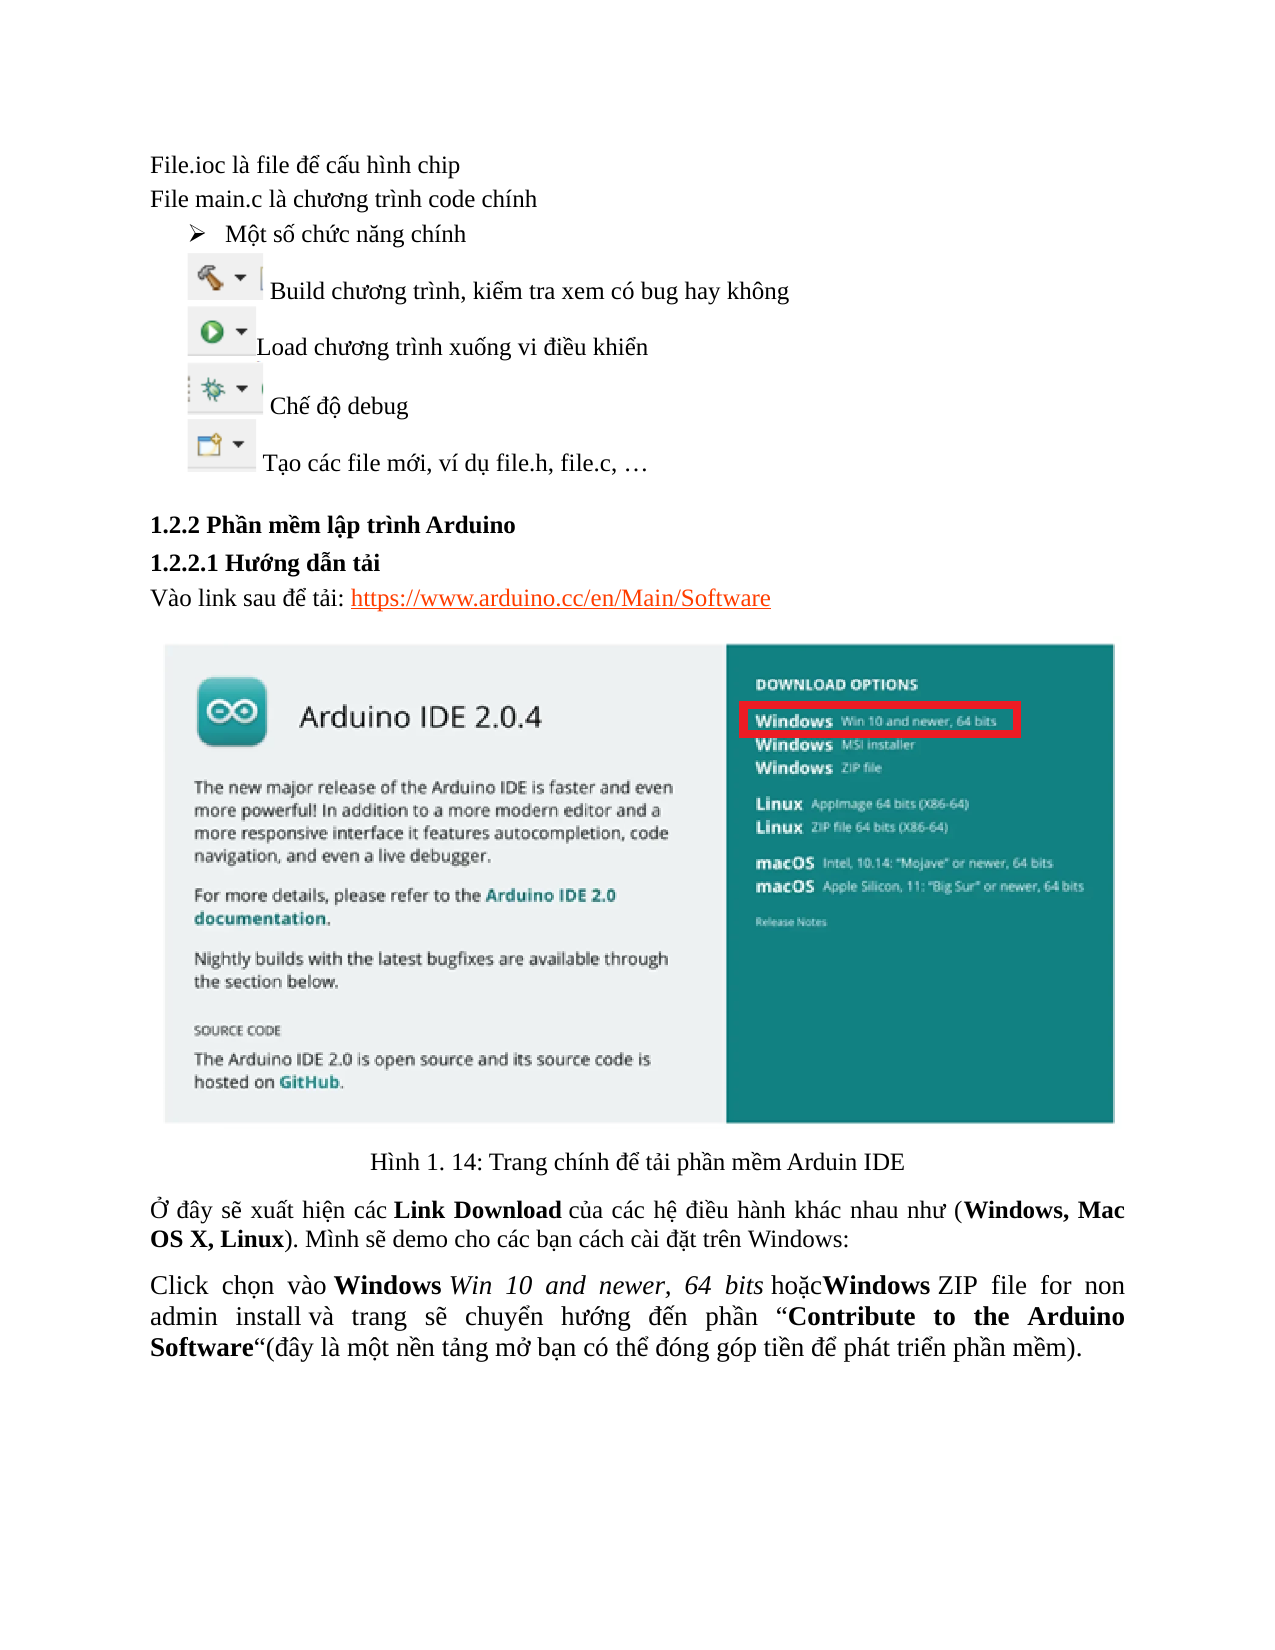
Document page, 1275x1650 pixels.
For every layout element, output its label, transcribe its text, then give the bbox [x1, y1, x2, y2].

text File main.c là chương trình code chính [150, 184, 1125, 213]
list Một số chức năng chính [187, 219, 1125, 248]
picture [150, 634, 1122, 1129]
text Vào link sau để tải: https://www.arduino.cc/en/Main/Software [150, 583, 1125, 612]
picture [187, 253, 264, 300]
picture [187, 361, 264, 415]
subtitle 1.2.2.1 Hướng dẫn tải [150, 548, 1125, 577]
text File.ioc là file để cấu hình chip [150, 150, 1125, 179]
text Click chọn vào Windows Win 10 and newer, 64 bits hoặcWindows ZIP file for non admin install và trang sẽ chuyển hướng đến phần “Contribute to the Arduino Software“(đây là một nền tảng mở bạn có thể đóng góp tiền để phát triển phần mềm). [150, 1269, 1125, 1363]
picture [187, 419, 257, 472]
text Ở đây sẽ xuất hiện các Link Download của các hệ điều hành khác nhau như (Windows, Mac OS X, Linux). Mình sẽ demo cho các bạn cách cài đặt trên Windows: [150, 1195, 1125, 1252]
text Load chương trình xuống vi điều khiển [187, 305, 1125, 361]
text Build chương trình, kiểm tra xem có bug hay không [187, 253, 1125, 305]
subtitle 1.2.2 Phần mềm lập trình Arduino [150, 510, 1125, 538]
text Chế độ debug [187, 361, 1125, 419]
text Tạo các file mới, ví dụ file.h, file.c, … [187, 419, 1125, 477]
picture [187, 305, 257, 356]
